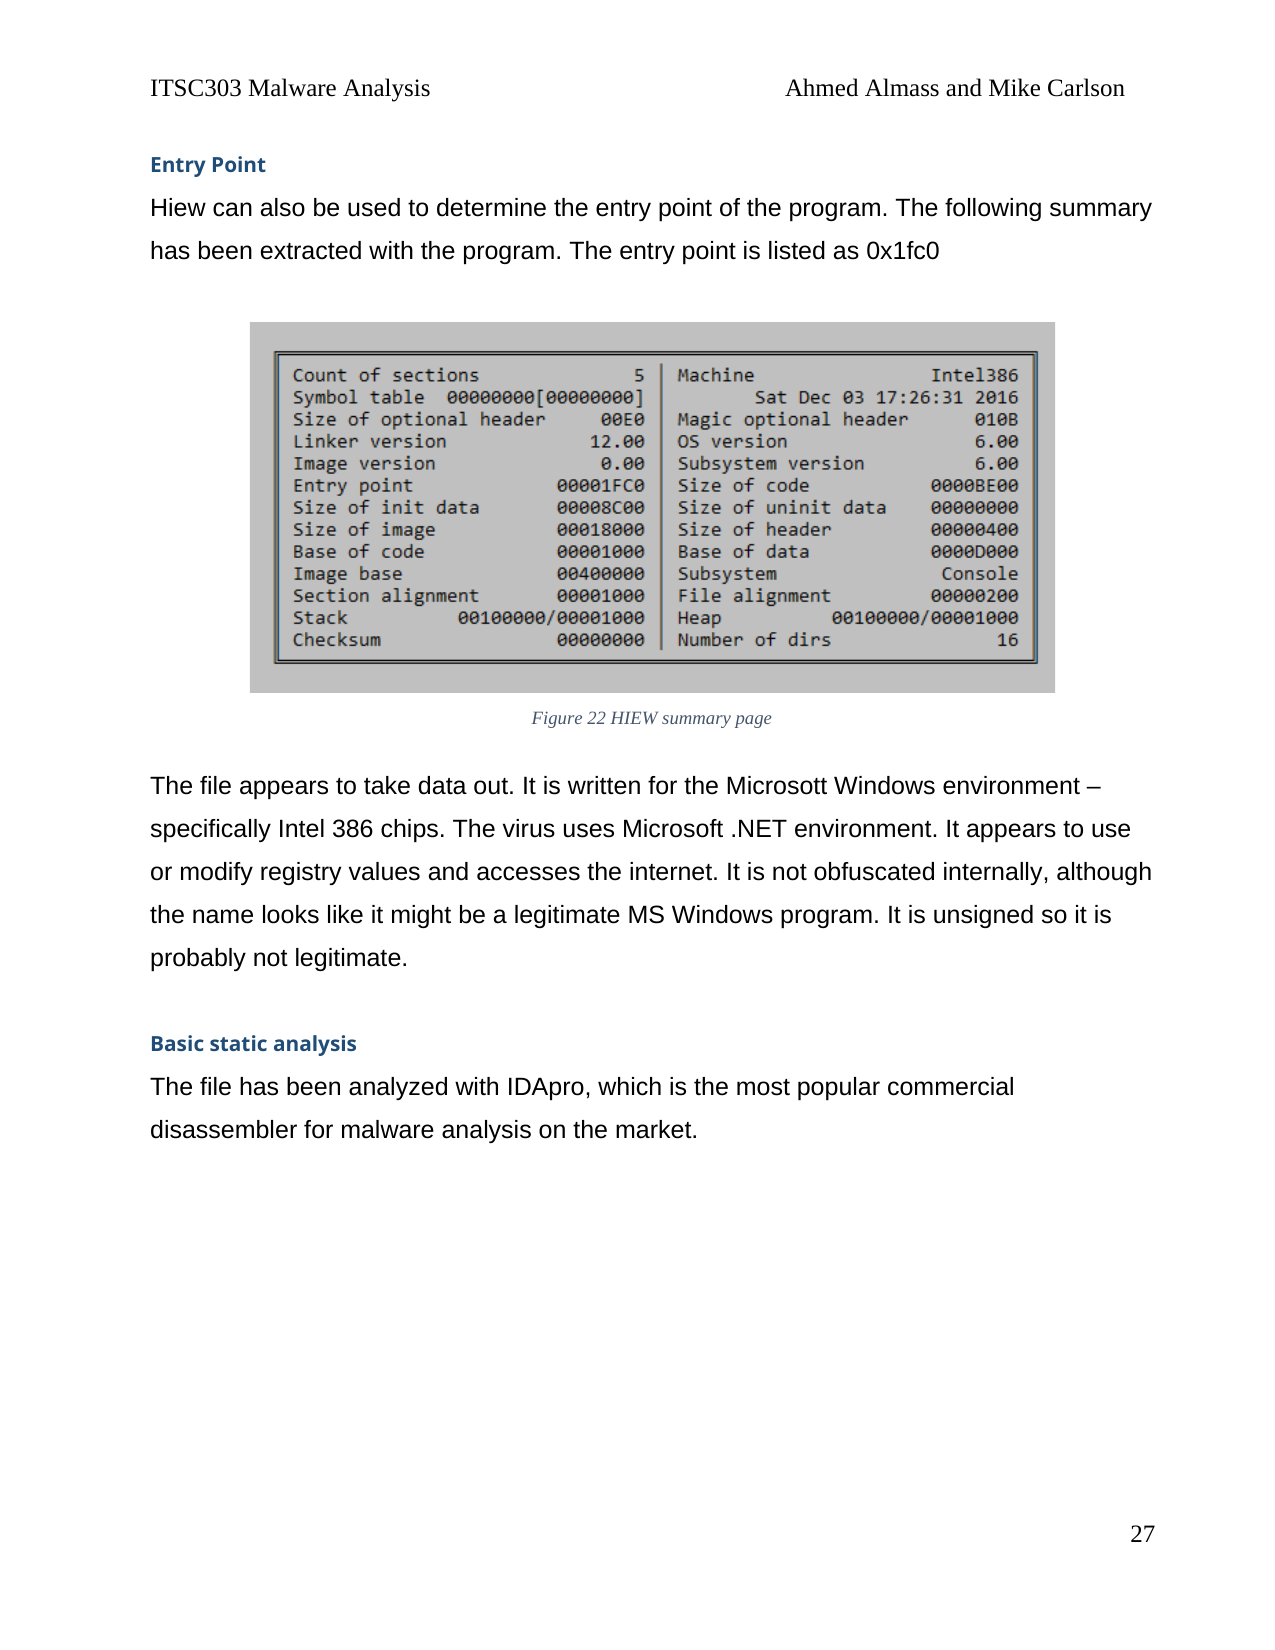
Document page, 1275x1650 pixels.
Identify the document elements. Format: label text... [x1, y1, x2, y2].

picture [249, 322, 1056, 693]
subtitle Basic static analysis [150, 1029, 1155, 1058]
text The file appears to take data out. It is written for the Microsott Windows environment – specifically Intel 386 chips. The virus uses Microsoft .NET environment. It appears to use or modify registry values and accesses the internet. It is not obfuscated internally, although the name looks like it might be a legitimate MS Windows program. It is unsigned so it is probably not legitimate. [150, 771, 1155, 972]
text Hiew can also be used to determine the entry point of the program. The following summary has been extracted with the program. The entry point is listed as 0x1fc0 [150, 193, 1155, 264]
text The file has been analyzed with IDApro, which is the most popular commercial disassembler for malware analysis on the market. [150, 1072, 1155, 1144]
subtitle Entry Point [150, 150, 1155, 178]
